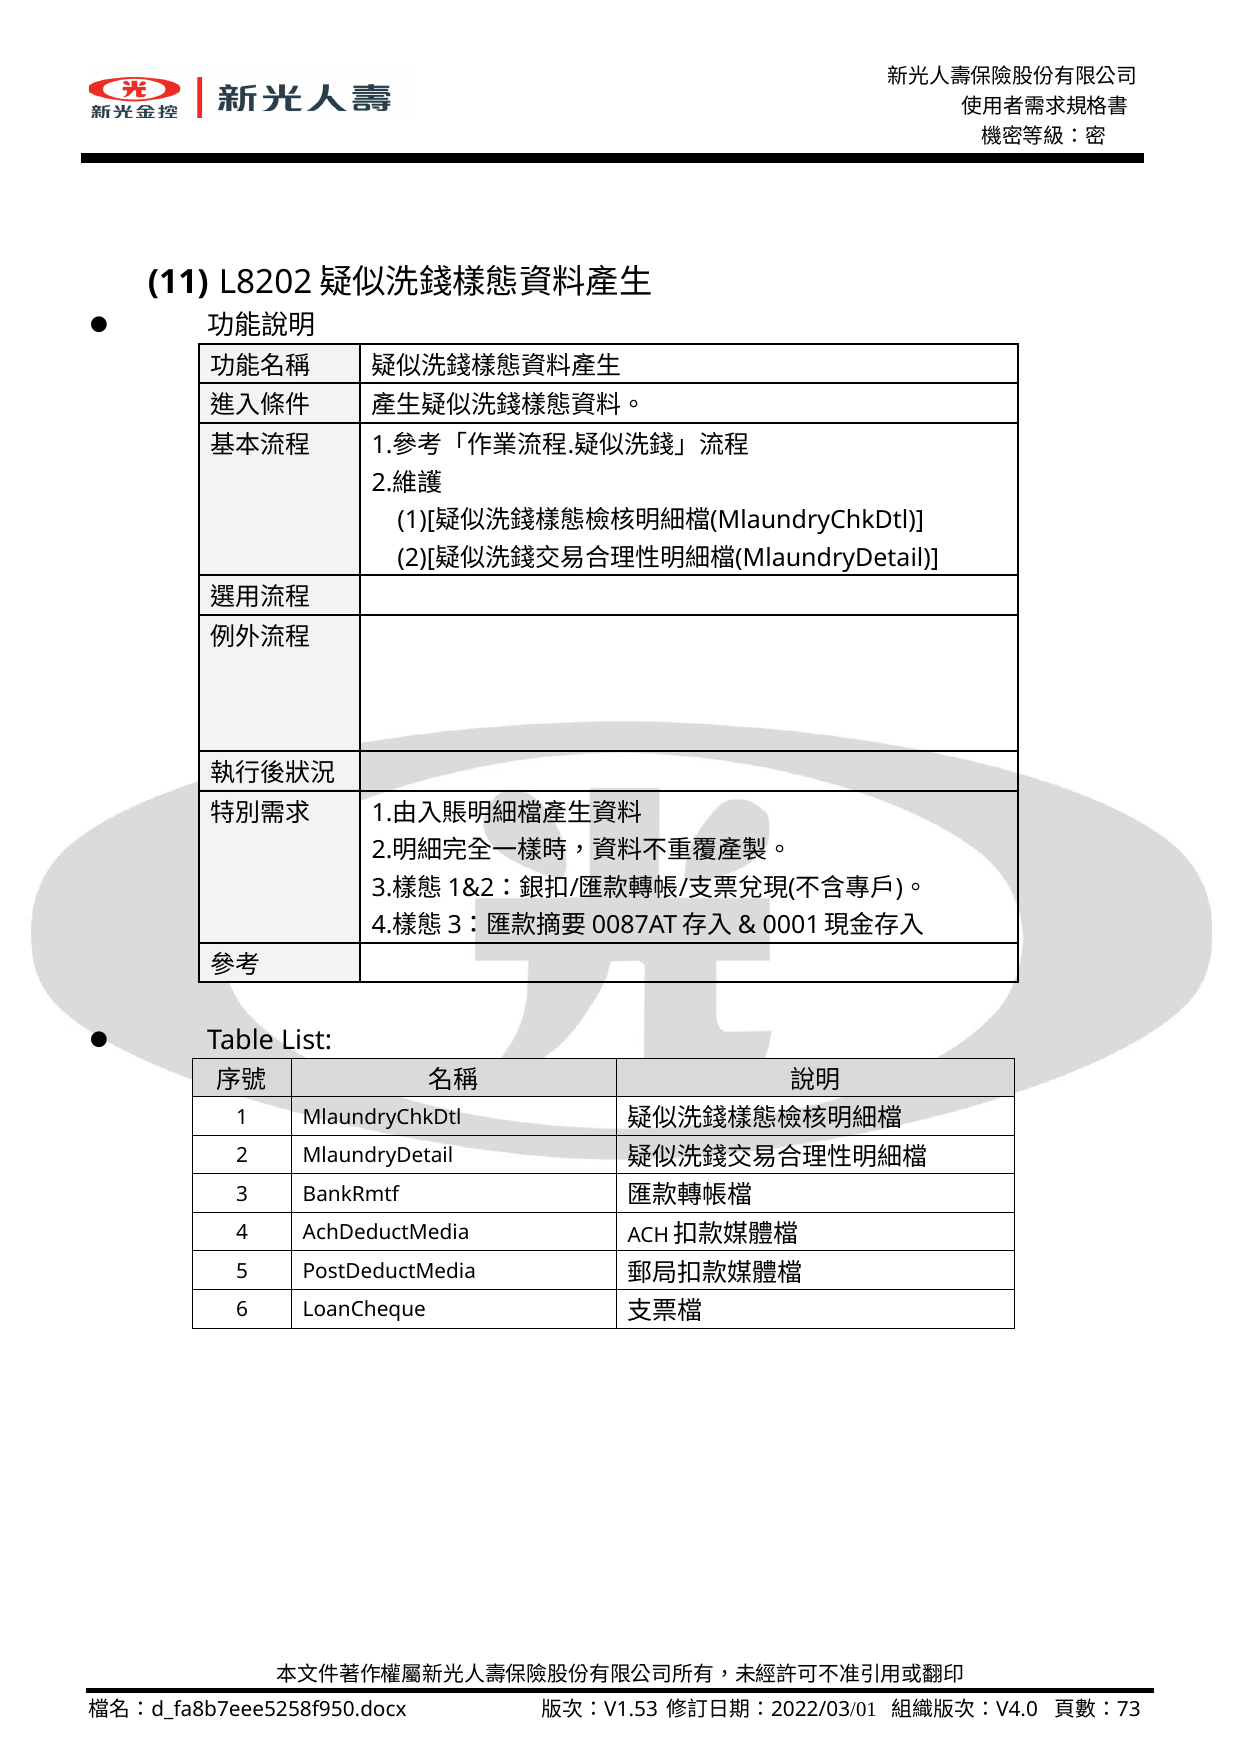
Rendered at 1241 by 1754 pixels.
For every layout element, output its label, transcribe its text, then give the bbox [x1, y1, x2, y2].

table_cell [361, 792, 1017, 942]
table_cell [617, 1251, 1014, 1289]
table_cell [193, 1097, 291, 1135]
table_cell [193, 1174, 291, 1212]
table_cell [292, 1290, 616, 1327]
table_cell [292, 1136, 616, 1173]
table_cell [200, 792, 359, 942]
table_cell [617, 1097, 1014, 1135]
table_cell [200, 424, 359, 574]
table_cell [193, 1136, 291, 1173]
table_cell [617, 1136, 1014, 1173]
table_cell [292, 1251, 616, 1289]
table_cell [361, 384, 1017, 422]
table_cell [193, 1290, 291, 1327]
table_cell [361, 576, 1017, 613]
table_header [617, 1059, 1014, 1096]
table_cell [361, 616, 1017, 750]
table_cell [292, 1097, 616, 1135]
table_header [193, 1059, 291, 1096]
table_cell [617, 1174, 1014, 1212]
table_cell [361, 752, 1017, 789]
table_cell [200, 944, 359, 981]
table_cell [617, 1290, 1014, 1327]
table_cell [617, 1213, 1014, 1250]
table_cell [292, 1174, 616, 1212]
list 功能說明 [89, 303, 1152, 343]
picture [88, 61, 414, 118]
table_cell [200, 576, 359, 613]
subtitle L8202疑似洗錢樣態資料產生 [148, 255, 1152, 303]
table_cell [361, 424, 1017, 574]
picture [25, 713, 1215, 1166]
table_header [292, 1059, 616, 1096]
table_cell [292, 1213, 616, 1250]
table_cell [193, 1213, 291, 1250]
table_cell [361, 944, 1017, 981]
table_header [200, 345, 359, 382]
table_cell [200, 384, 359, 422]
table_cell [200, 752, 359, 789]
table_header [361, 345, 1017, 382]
list Table List: [89, 1021, 1152, 1058]
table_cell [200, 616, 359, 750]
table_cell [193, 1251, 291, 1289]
